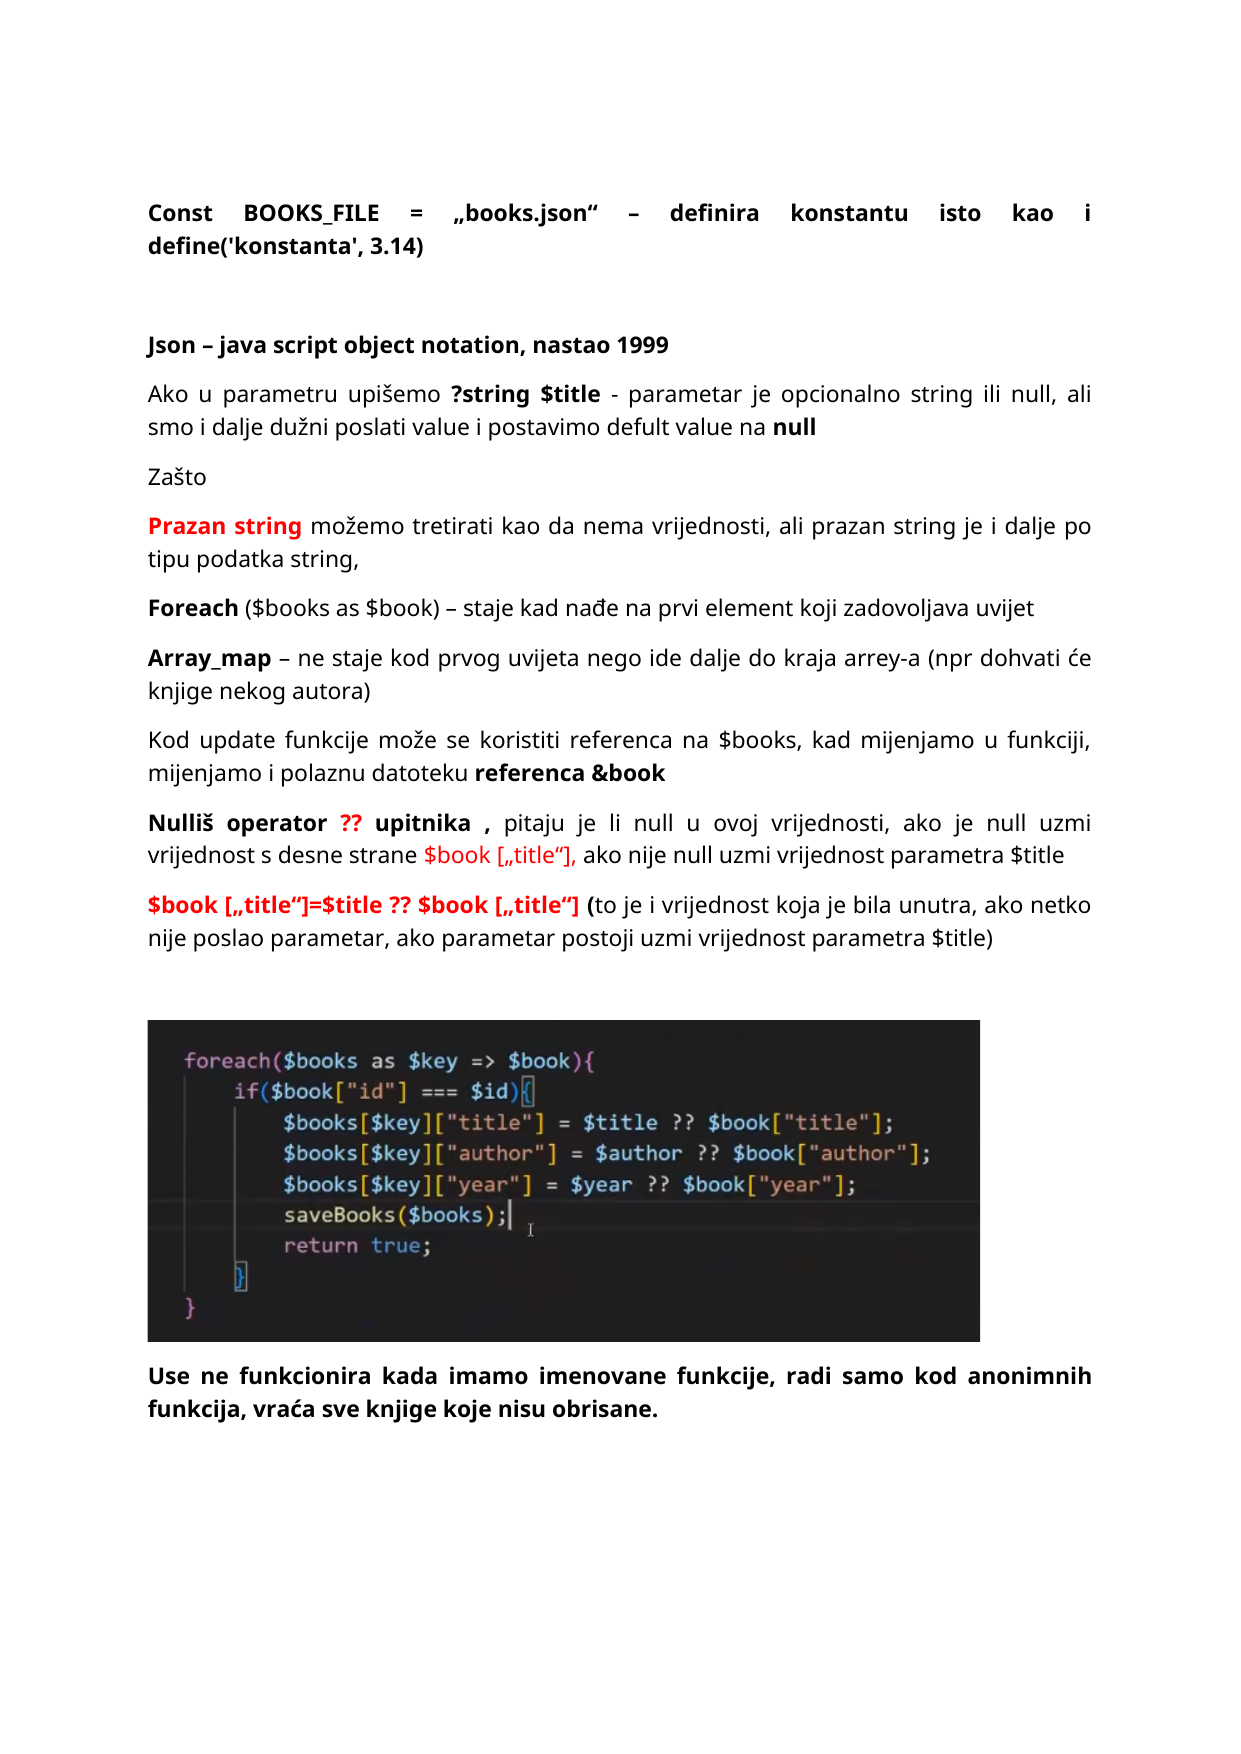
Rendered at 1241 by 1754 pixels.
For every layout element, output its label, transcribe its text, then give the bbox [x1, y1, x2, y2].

text Prazan string možemo tretirati kao da nema vrijednosti, ali prazan string je i dalje po tipu podatka string, [148, 510, 1093, 574]
text Use ne funkcionira kada imamo imenovane funkcije, radi samo kod anonimnih funkcija, vraća sve knjige koje nisu obrisane. [148, 1360, 1093, 1424]
text Const BOOKS_FILE = „books.json“ – definira konstantu isto kao i define('konstanta', 3.14) [148, 197, 1093, 261]
text Json – java script object notation, nastao 1999 [148, 329, 1093, 360]
text Kod update funkcije može se koristiti referenca na $books, kad mijenjamo u funkciji, mijenjamo i polaznu datoteku referenca &book [148, 724, 1093, 788]
text Ako u parametru upišemo ?string $title - parametar je opcionalno string ili null, ali smo i dalje dužni poslati value i postavimo defult value na null [148, 378, 1093, 442]
text Foreach ($books as $book) – staje kad nađe na prvi element koji zadovoljava uvijet [148, 592, 1093, 624]
text Zašto [148, 461, 1093, 492]
text Array_map – ne staje kod prvog uvijeta nego ide dalje do kraja arrey-a (npr dohvati će knjige nekog autora) [148, 642, 1093, 706]
text Nulliš operator ?? upitnika , pitaju je li null u ovoj vrijednosti, ako je null uzmi vrijednost s desne strane $book [„title“], ako nije null uzmi vrijednost parametra $title [148, 806, 1093, 871]
picture [147, 1020, 981, 1342]
text $book [„title“]=$title ?? $book [„title“] (to je i vrijednost koja je bila unutra, ako netko nije poslao parametar, ako parametar postoji uzmi vrijednost parametra $title) [148, 889, 1093, 953]
